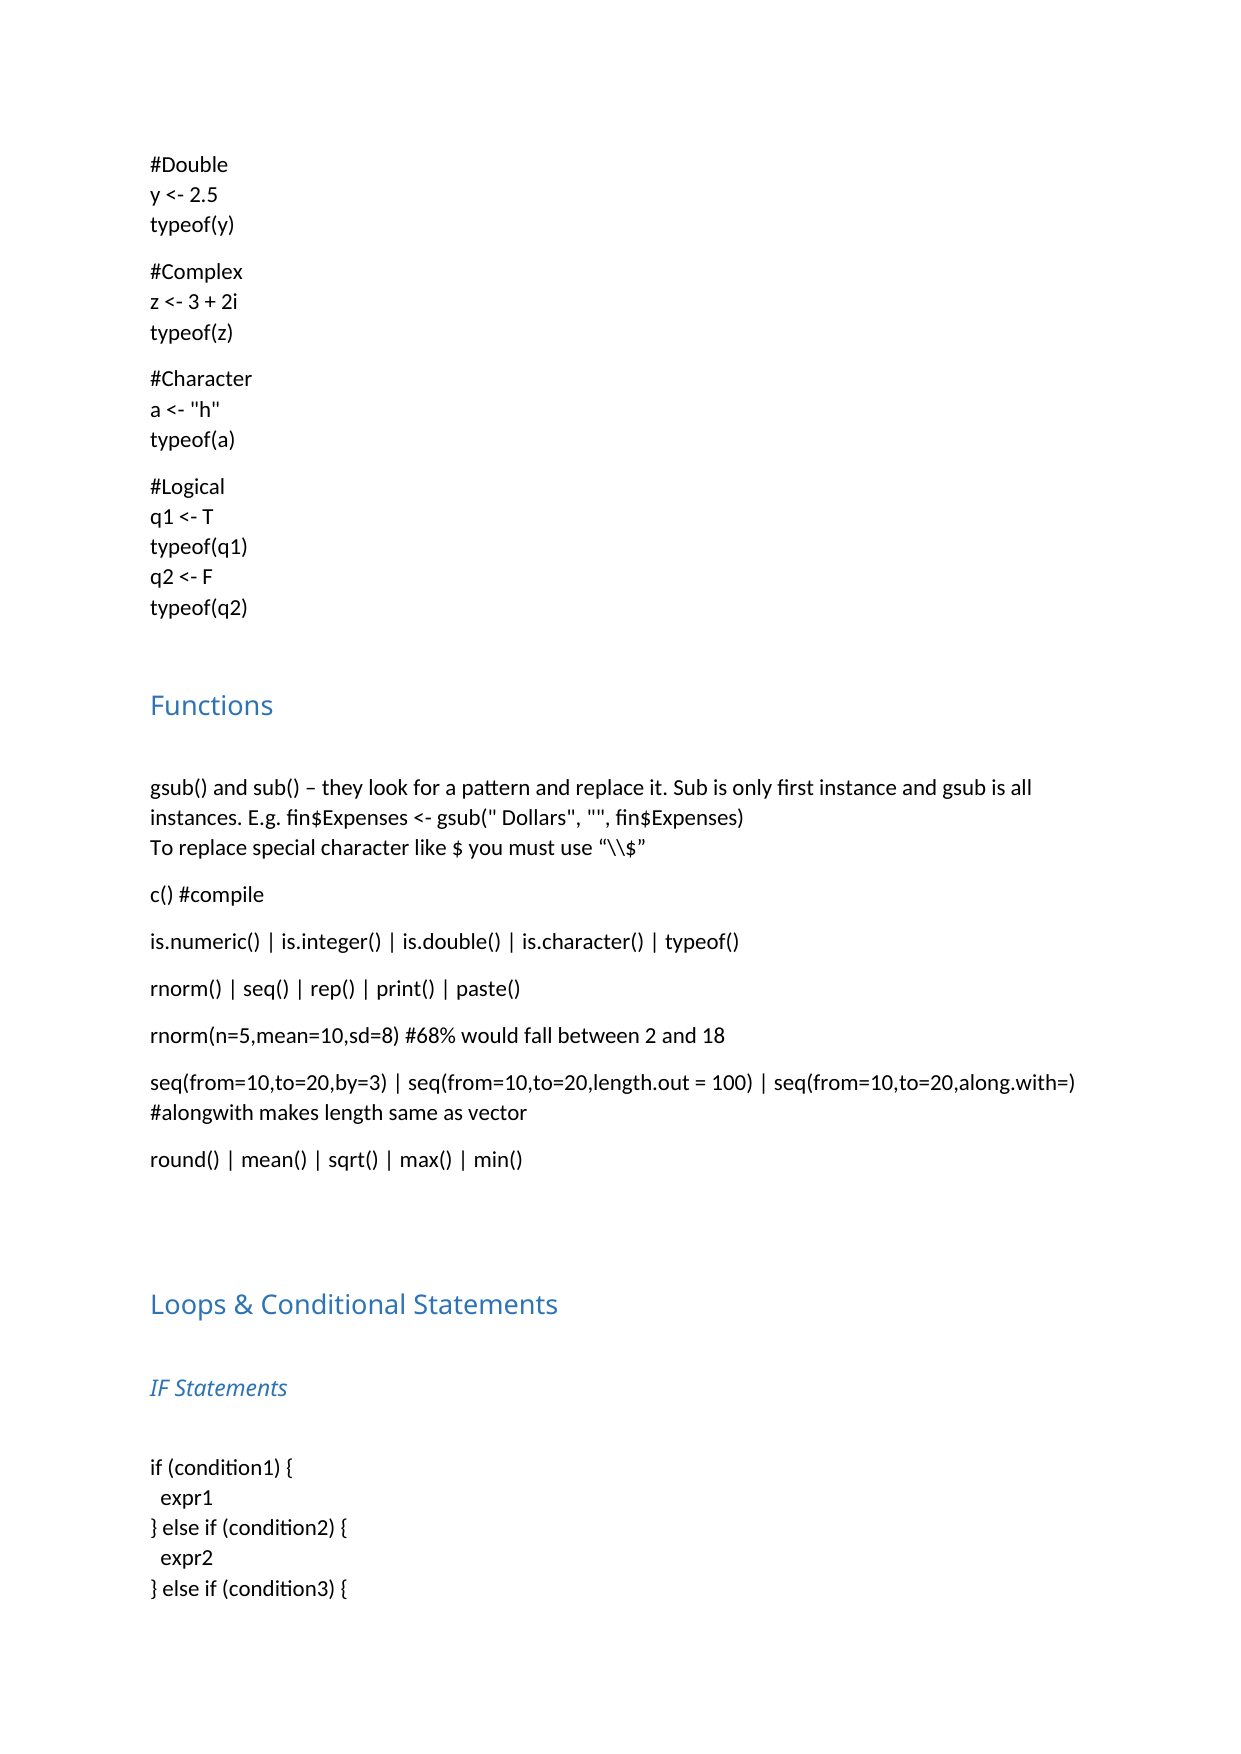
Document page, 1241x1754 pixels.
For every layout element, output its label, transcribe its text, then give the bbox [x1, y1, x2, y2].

text rnorm() | seq() | rep() | print() | paste() [150, 974, 1090, 1002]
text seq(from=10,to=20,by=3) | seq(from=10,to=20,length.out = 100) | seq(from=10,to=20,along.with=) #alongwith makes length same as vector [150, 1068, 1090, 1126]
text #Double y <- 2.5 typeof(y) [150, 150, 1090, 238]
subtitle Loops & Conditional Statements [150, 1286, 1090, 1322]
text #Character a <- "h" typeof(a) [150, 364, 1090, 453]
subtitle IF Statements [150, 1372, 1090, 1403]
text c() #compile [150, 880, 1090, 908]
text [150, 1453, 1090, 1602]
text #Logical q1 <- T typeof(q1) q2 <- F typeof(q2) [150, 472, 1090, 621]
text is.numeric() | is.integer() | is.double() | is.character() | typeof() [150, 927, 1090, 955]
subtitle Functions [150, 686, 1090, 723]
text round() | mean() | sqrt() | max() | min() [150, 1145, 1090, 1173]
text gsub() and sub() – they look for a pattern and replace it. Sub is only first instance and gsub is all instances. E.g. fin$Expenses <- gsub(" Dollars", "", fin$Expenses) To replace special character like $ you must use “\\$” [150, 773, 1090, 862]
text #Complex z <- 3 + 2i typeof(z) [150, 257, 1090, 346]
text rnorm(n=5,mean=10,sd=8) #68% would fall between 2 and 18 [150, 1021, 1090, 1049]
